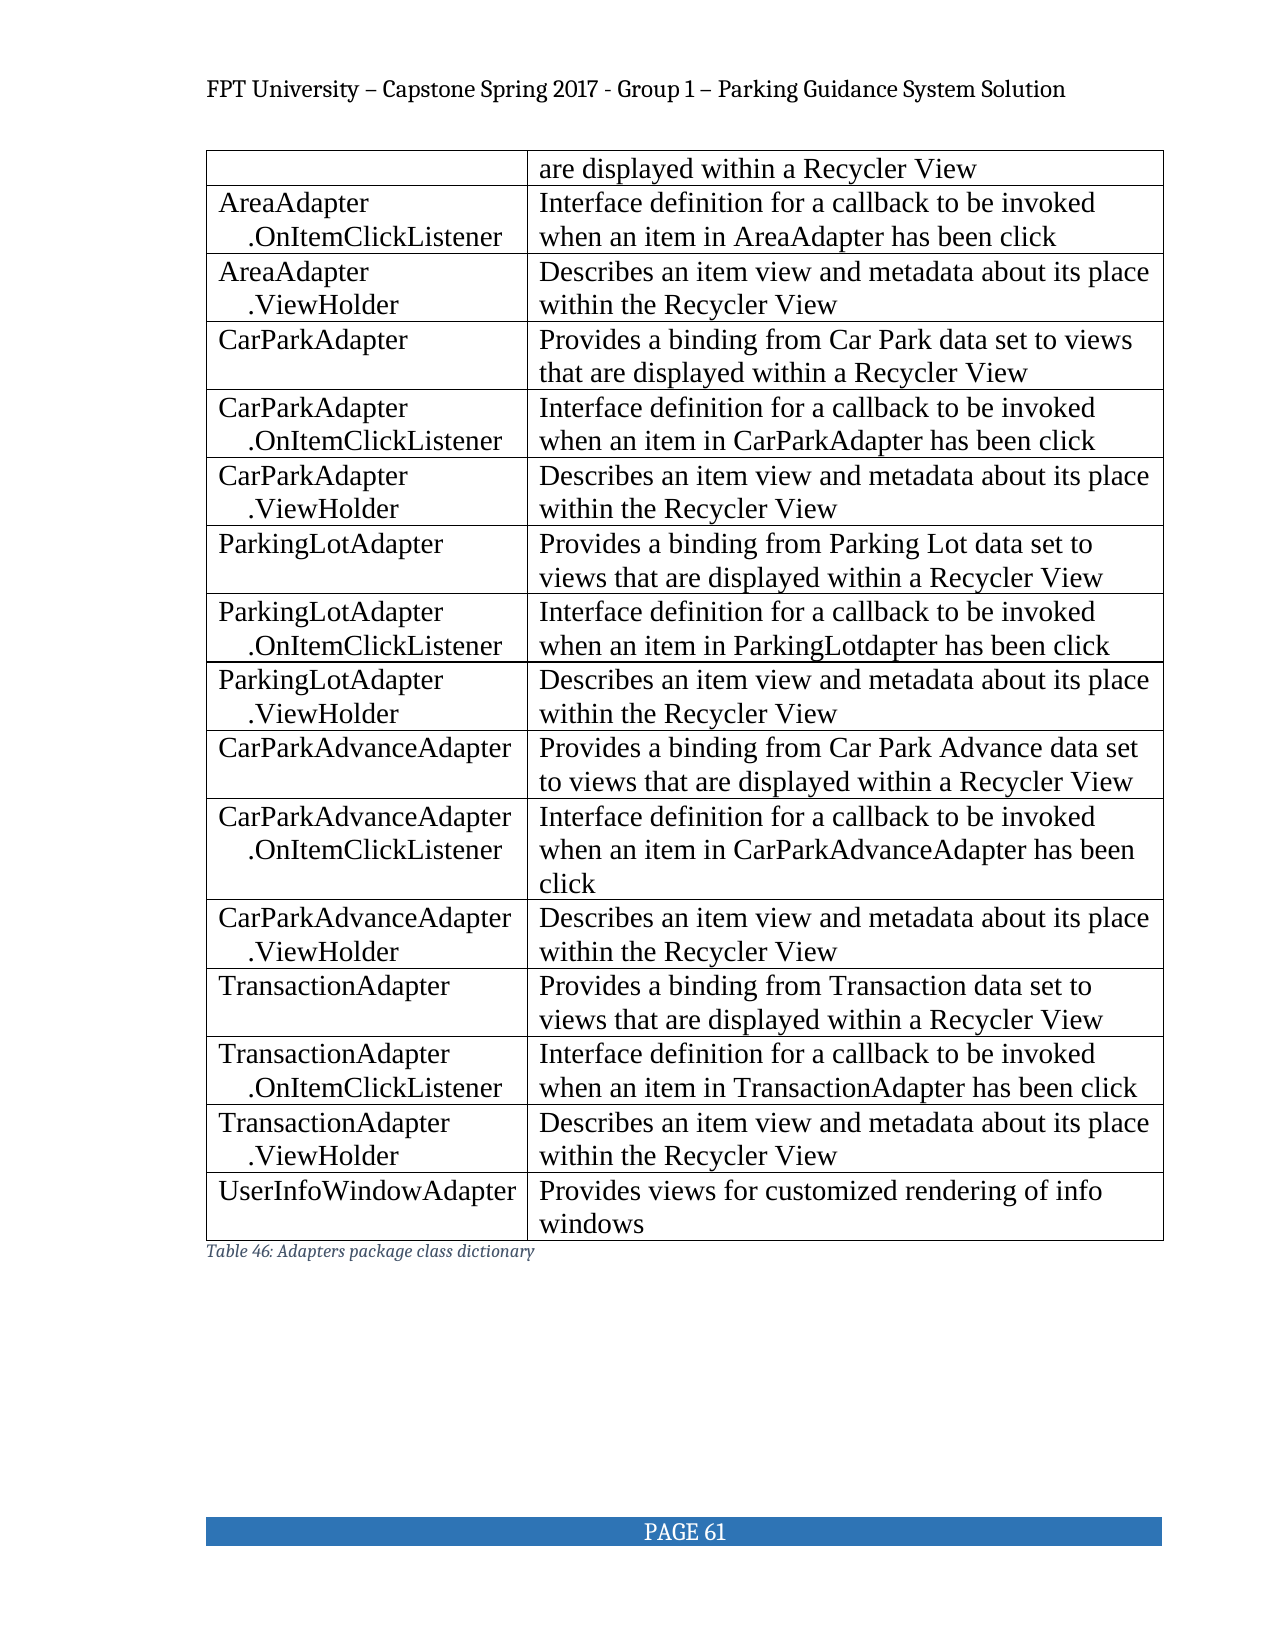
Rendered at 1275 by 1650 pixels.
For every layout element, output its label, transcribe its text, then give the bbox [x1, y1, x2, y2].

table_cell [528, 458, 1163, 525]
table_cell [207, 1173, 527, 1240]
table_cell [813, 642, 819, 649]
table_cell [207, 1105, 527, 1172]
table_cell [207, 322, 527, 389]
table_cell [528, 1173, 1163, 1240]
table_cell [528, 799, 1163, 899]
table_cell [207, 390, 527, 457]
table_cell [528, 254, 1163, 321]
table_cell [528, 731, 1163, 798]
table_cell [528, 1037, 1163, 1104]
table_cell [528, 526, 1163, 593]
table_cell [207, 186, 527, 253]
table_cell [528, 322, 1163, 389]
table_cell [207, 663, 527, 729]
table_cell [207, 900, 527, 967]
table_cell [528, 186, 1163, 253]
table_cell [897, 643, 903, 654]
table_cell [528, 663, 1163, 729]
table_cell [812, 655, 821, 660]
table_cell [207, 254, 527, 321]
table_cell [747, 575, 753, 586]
text Table 46: Adapters package class dictionary [206, 1241, 1162, 1263]
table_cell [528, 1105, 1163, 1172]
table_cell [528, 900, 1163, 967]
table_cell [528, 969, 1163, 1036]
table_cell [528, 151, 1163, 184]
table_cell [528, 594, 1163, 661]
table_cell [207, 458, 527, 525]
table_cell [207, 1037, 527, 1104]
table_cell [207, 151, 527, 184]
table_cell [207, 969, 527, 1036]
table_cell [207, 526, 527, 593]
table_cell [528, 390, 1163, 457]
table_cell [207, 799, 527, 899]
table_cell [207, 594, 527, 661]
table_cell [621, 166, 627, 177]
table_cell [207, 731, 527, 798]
